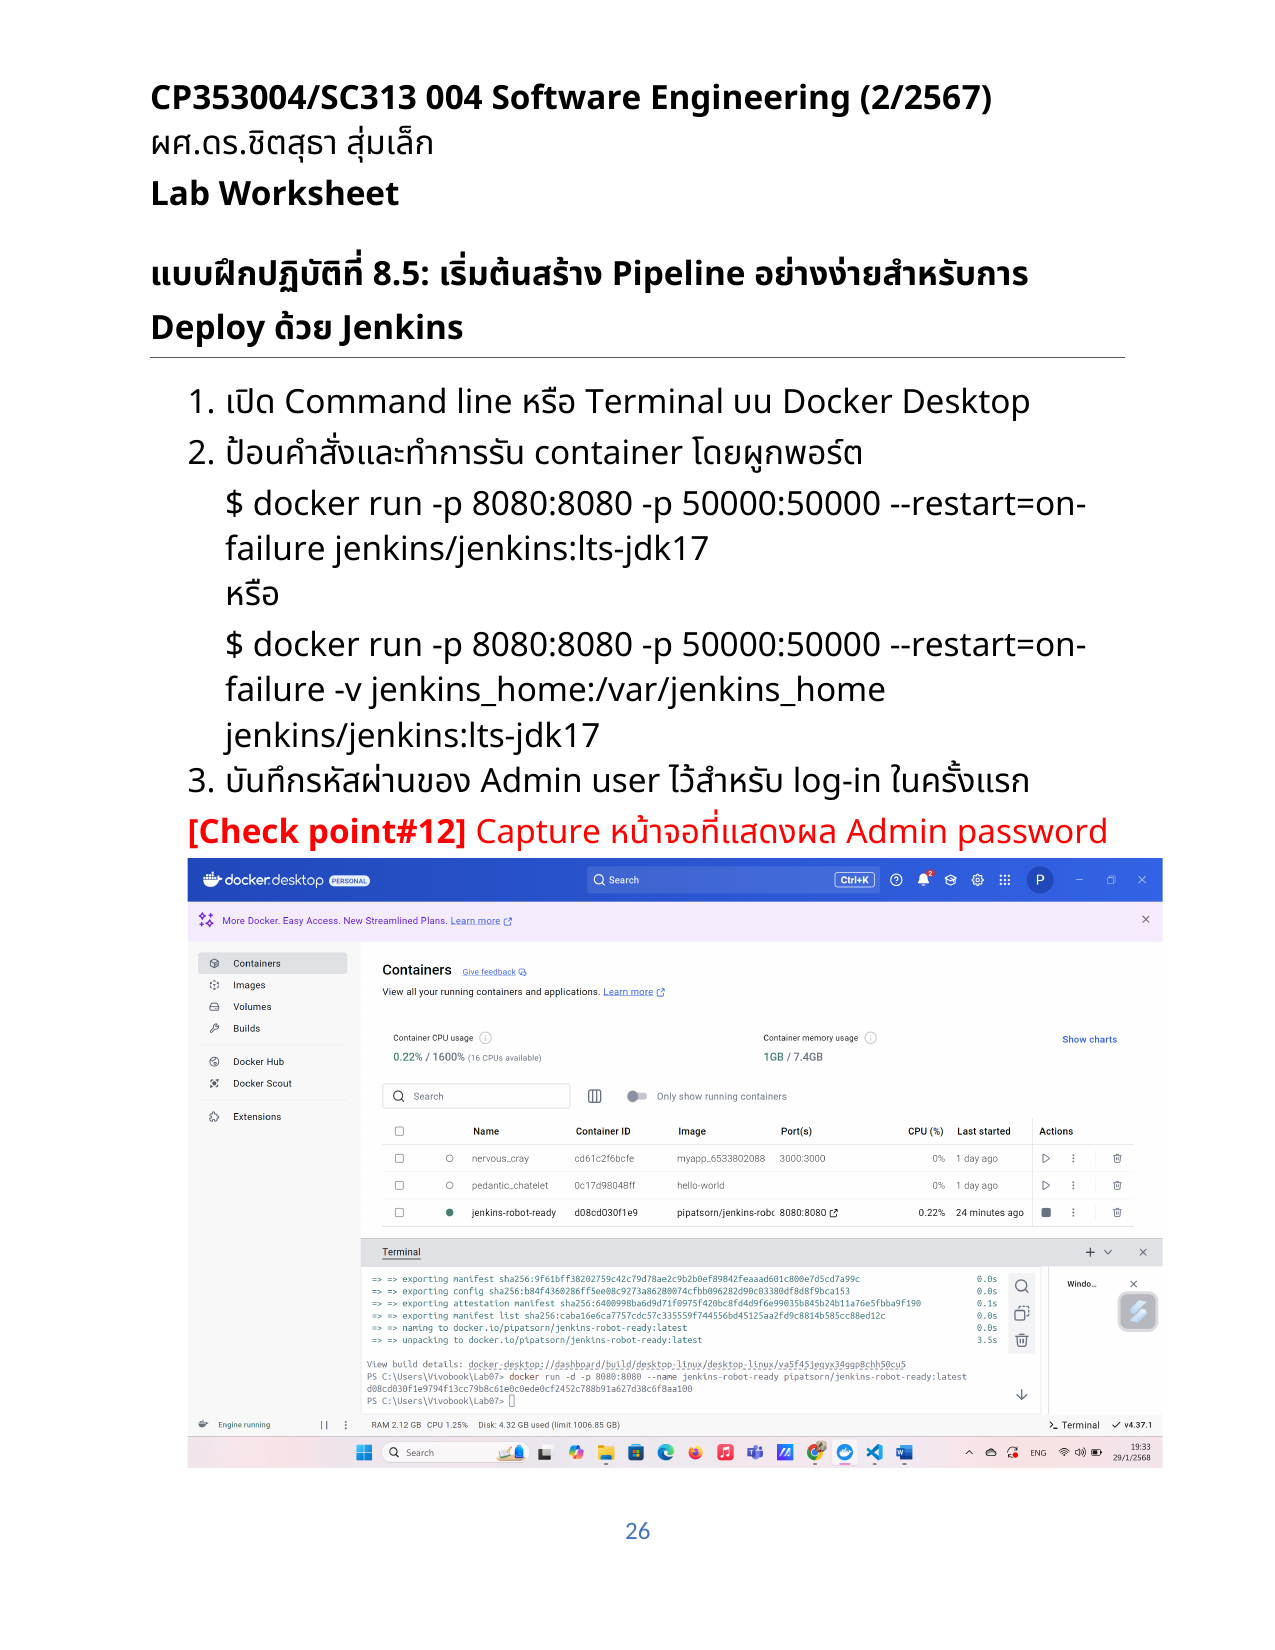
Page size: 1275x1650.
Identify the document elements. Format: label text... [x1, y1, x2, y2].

list $ docker run -p 8080:8080 -p 50000:50000 --restart=on-failure -v jenkins_home:/var/jenkins_home jenkins/jenkins:lts-jdk17 [225, 621, 1125, 757]
list $ docker run -p 8080:8080 -p 50000:50000 --restart=on-failure jenkins/jenkins:lts-jdk17 [225, 479, 1125, 570]
subtitle แบบฝึกปฏิบัติที่ 8.5: เริ่มต้นสร้าง Pipeline อย่างง่ายสำหรับการ Deploy ด้วย Jenkins [150, 249, 1125, 357]
text [Check point#12] Capture หน้าจอที่แสดงผล Admin password [187, 808, 1125, 858]
list บันทึกรหัสผ่านของ Admin user ไว้สำหรับ log-in ในครั้งแรก [187, 757, 1125, 808]
picture [187, 858, 1163, 1468]
list เปิด Command line หรือ Terminal บน Docker Desktop [187, 378, 1125, 429]
list ป้อนคำสั่งและทำการรัน container โดยผูกพอร์ต [187, 429, 1125, 479]
list หรือ [225, 570, 1125, 621]
